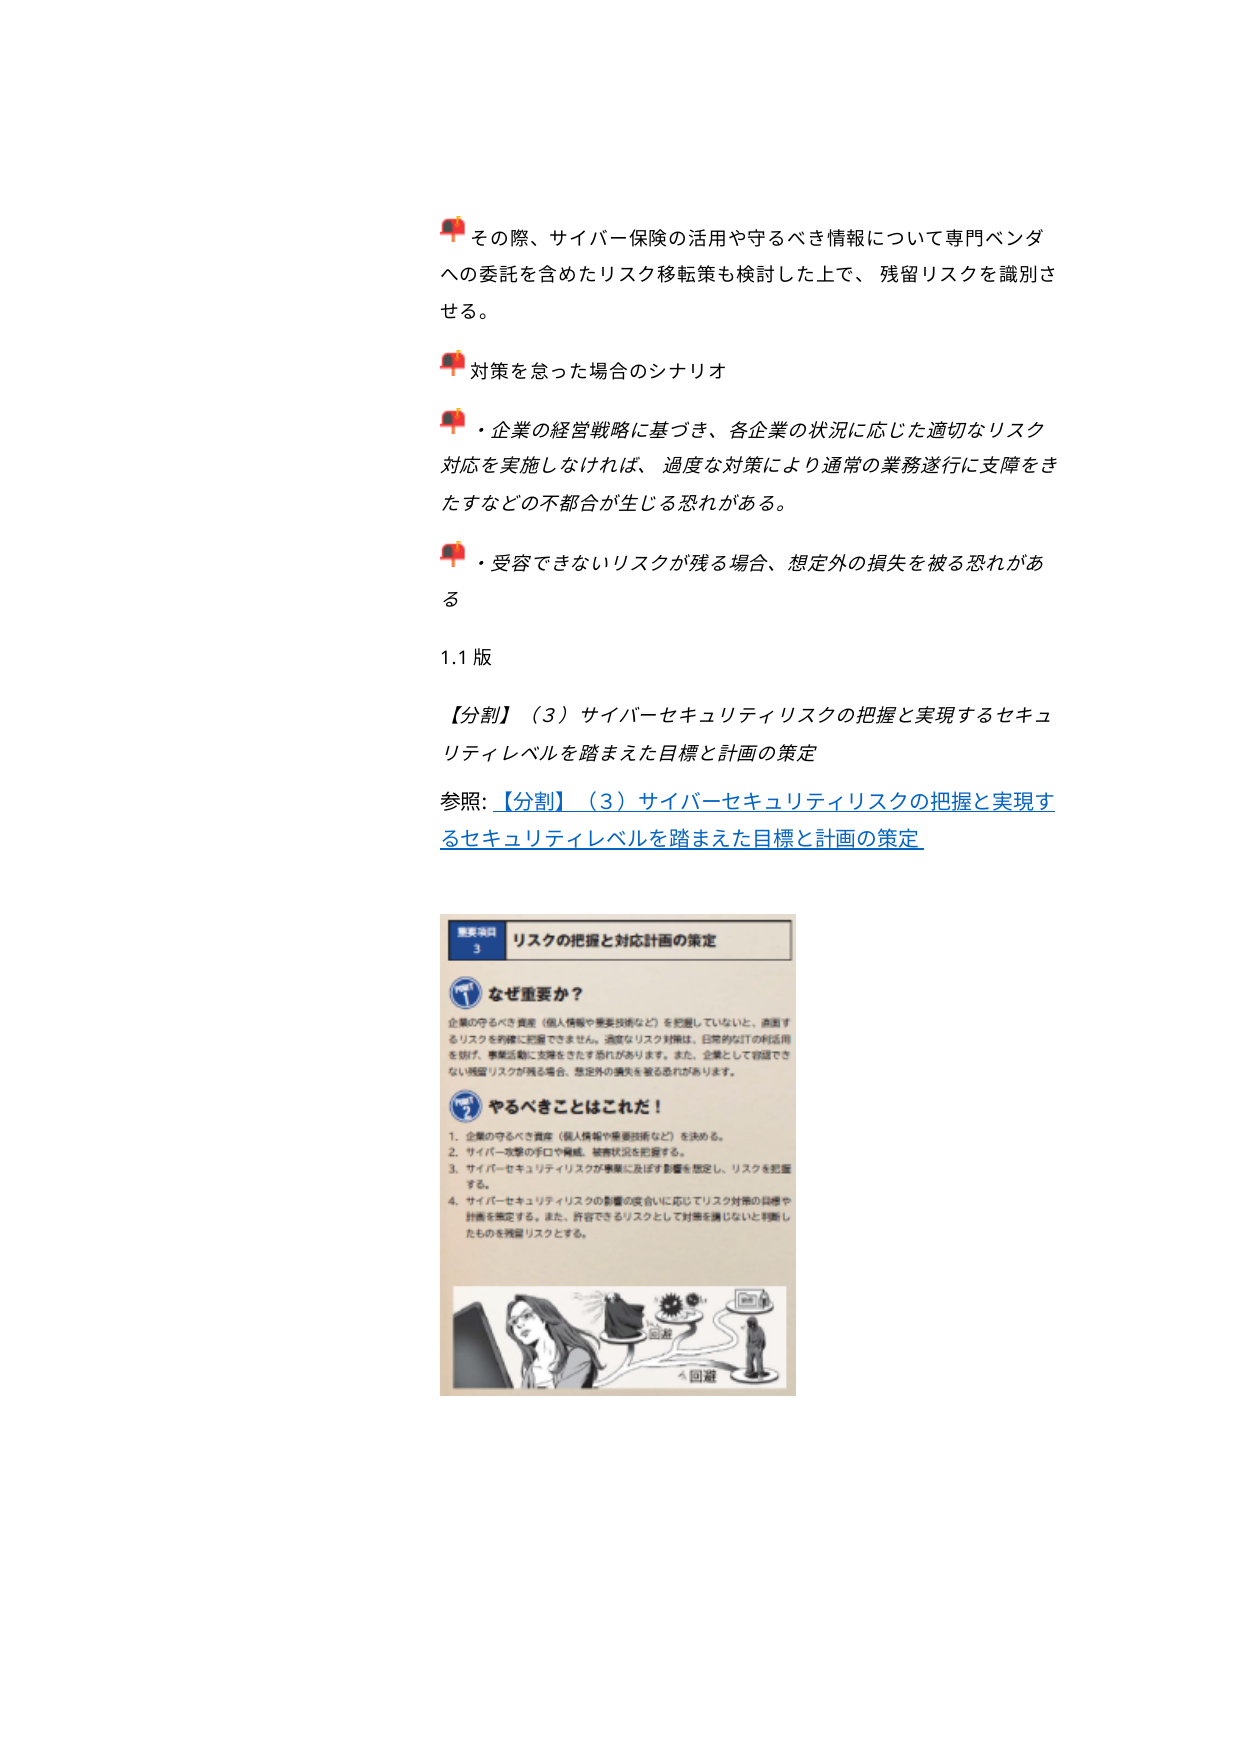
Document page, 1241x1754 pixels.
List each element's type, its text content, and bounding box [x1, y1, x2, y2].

text 1.1版 [440, 638, 1063, 675]
picture [439, 541, 465, 567]
text その際、サイバー保険の活用や守るべき情報について専門ベンダへの委託を含めたリスク移転策も検討した上で、 残留リスクを識別させる。 [440, 217, 1063, 329]
text 【分割】（３）サイバーセキュリティリスクの把握と実現するセキュリティレベルを踏まえた目標と計画の策定 [440, 696, 1063, 771]
text 対策を怠った場合のシナリオ [440, 350, 1063, 388]
text ・受容できないリスクが残る場合、想定外の損失を被る恐れがある [440, 542, 1063, 617]
picture [439, 350, 465, 376]
picture [439, 408, 465, 434]
text ・企業の経営戦略に基づき、各企業の状況に応じた適切なリスク対応を実施しなければ、 過度な対策により通常の業務遂行に支障をきたすなどの不都合が生じる恐れがある。 [440, 408, 1063, 521]
picture [439, 216, 465, 242]
text 参照: 【分割】（３）サイバーセキュリティリスクの把握と実現するセキュリティレベルを踏まえた目標と計画の策定 [440, 781, 1063, 856]
picture [439, 914, 796, 1396]
